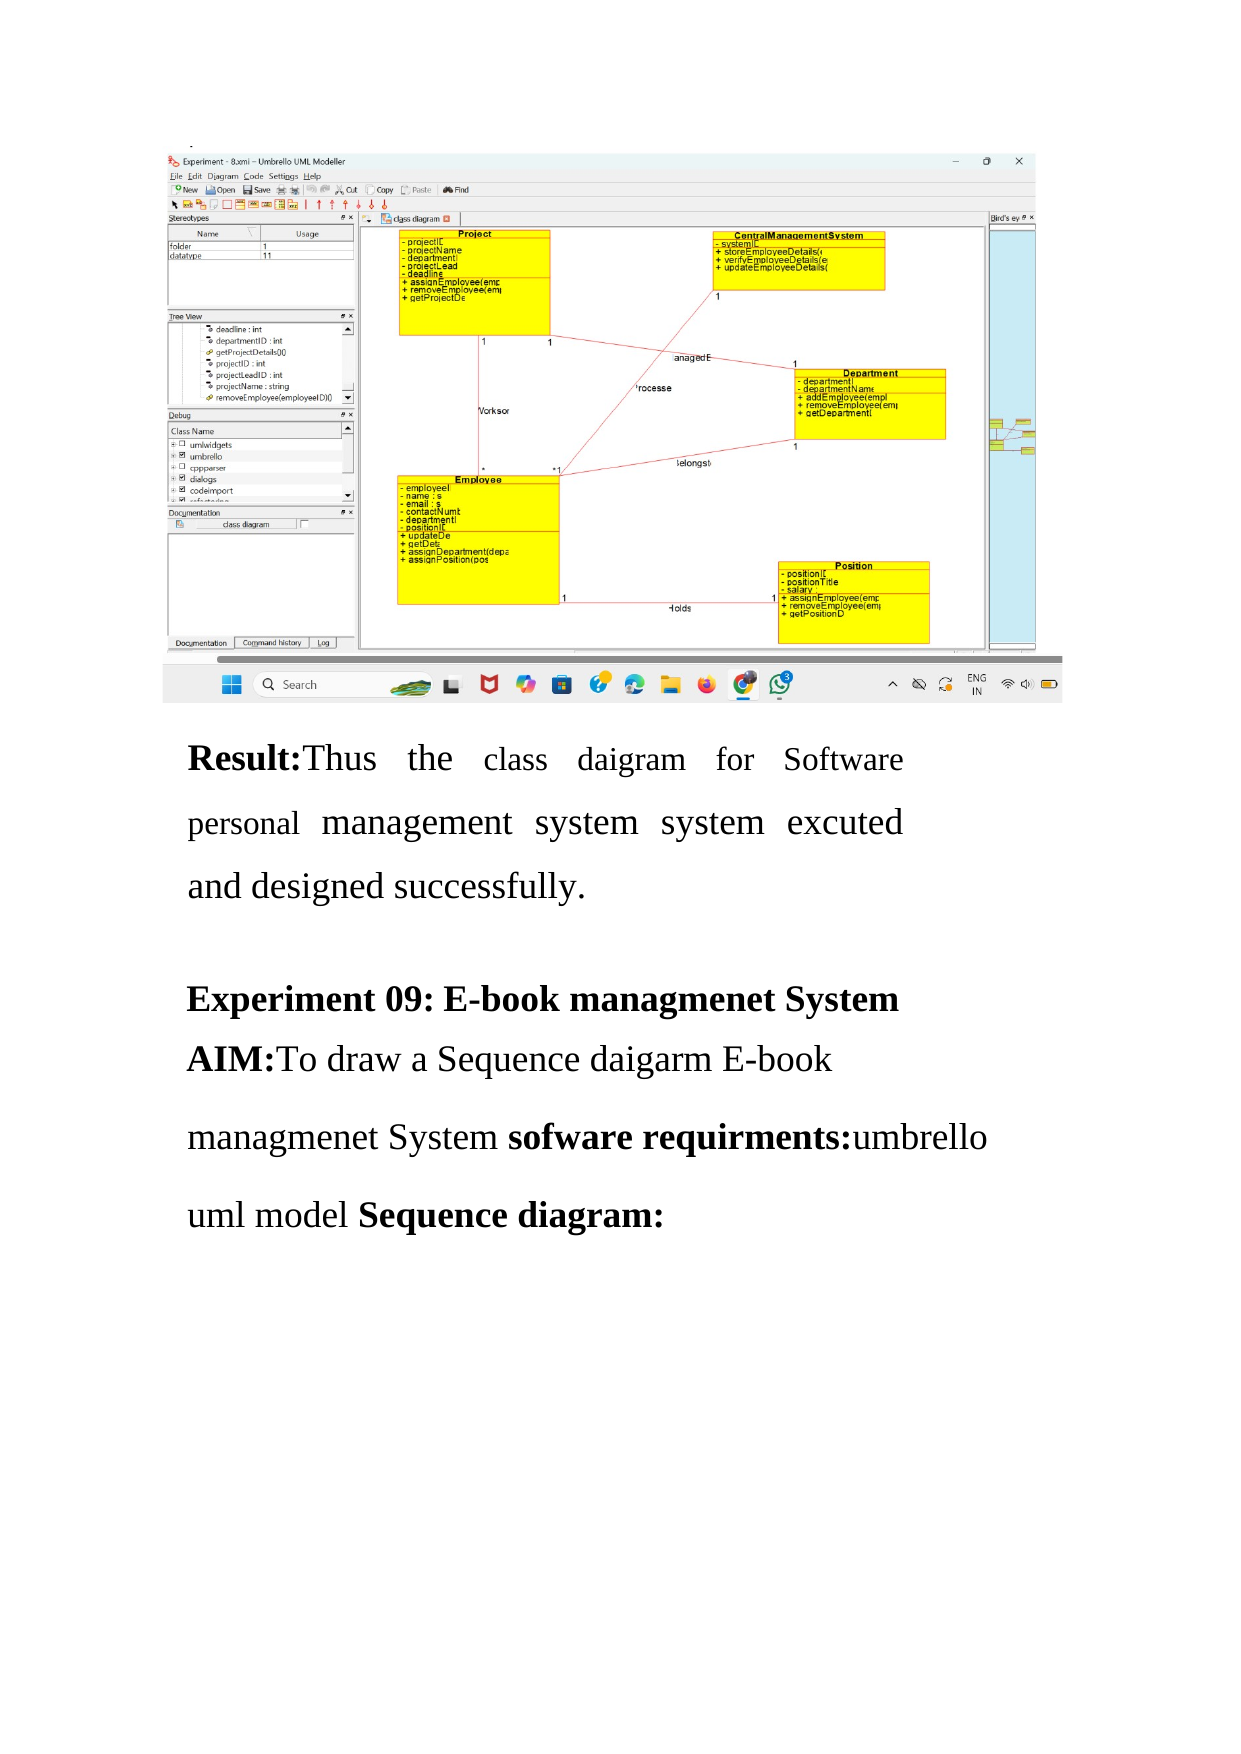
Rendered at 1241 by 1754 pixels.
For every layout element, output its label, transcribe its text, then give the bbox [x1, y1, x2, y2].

picture [162, 146, 1063, 703]
text Result:Thus the class daigram for Software personal management system system excuted and designed successfully. [187, 735, 904, 906]
text Experiment 09: E-book managmenet System [186, 976, 1104, 1019]
text AIM:To draw a Sequence daigarm E-book managmenet System sofware requirments:umbrello uml model Sequence diagram: [186, 1036, 1002, 1236]
